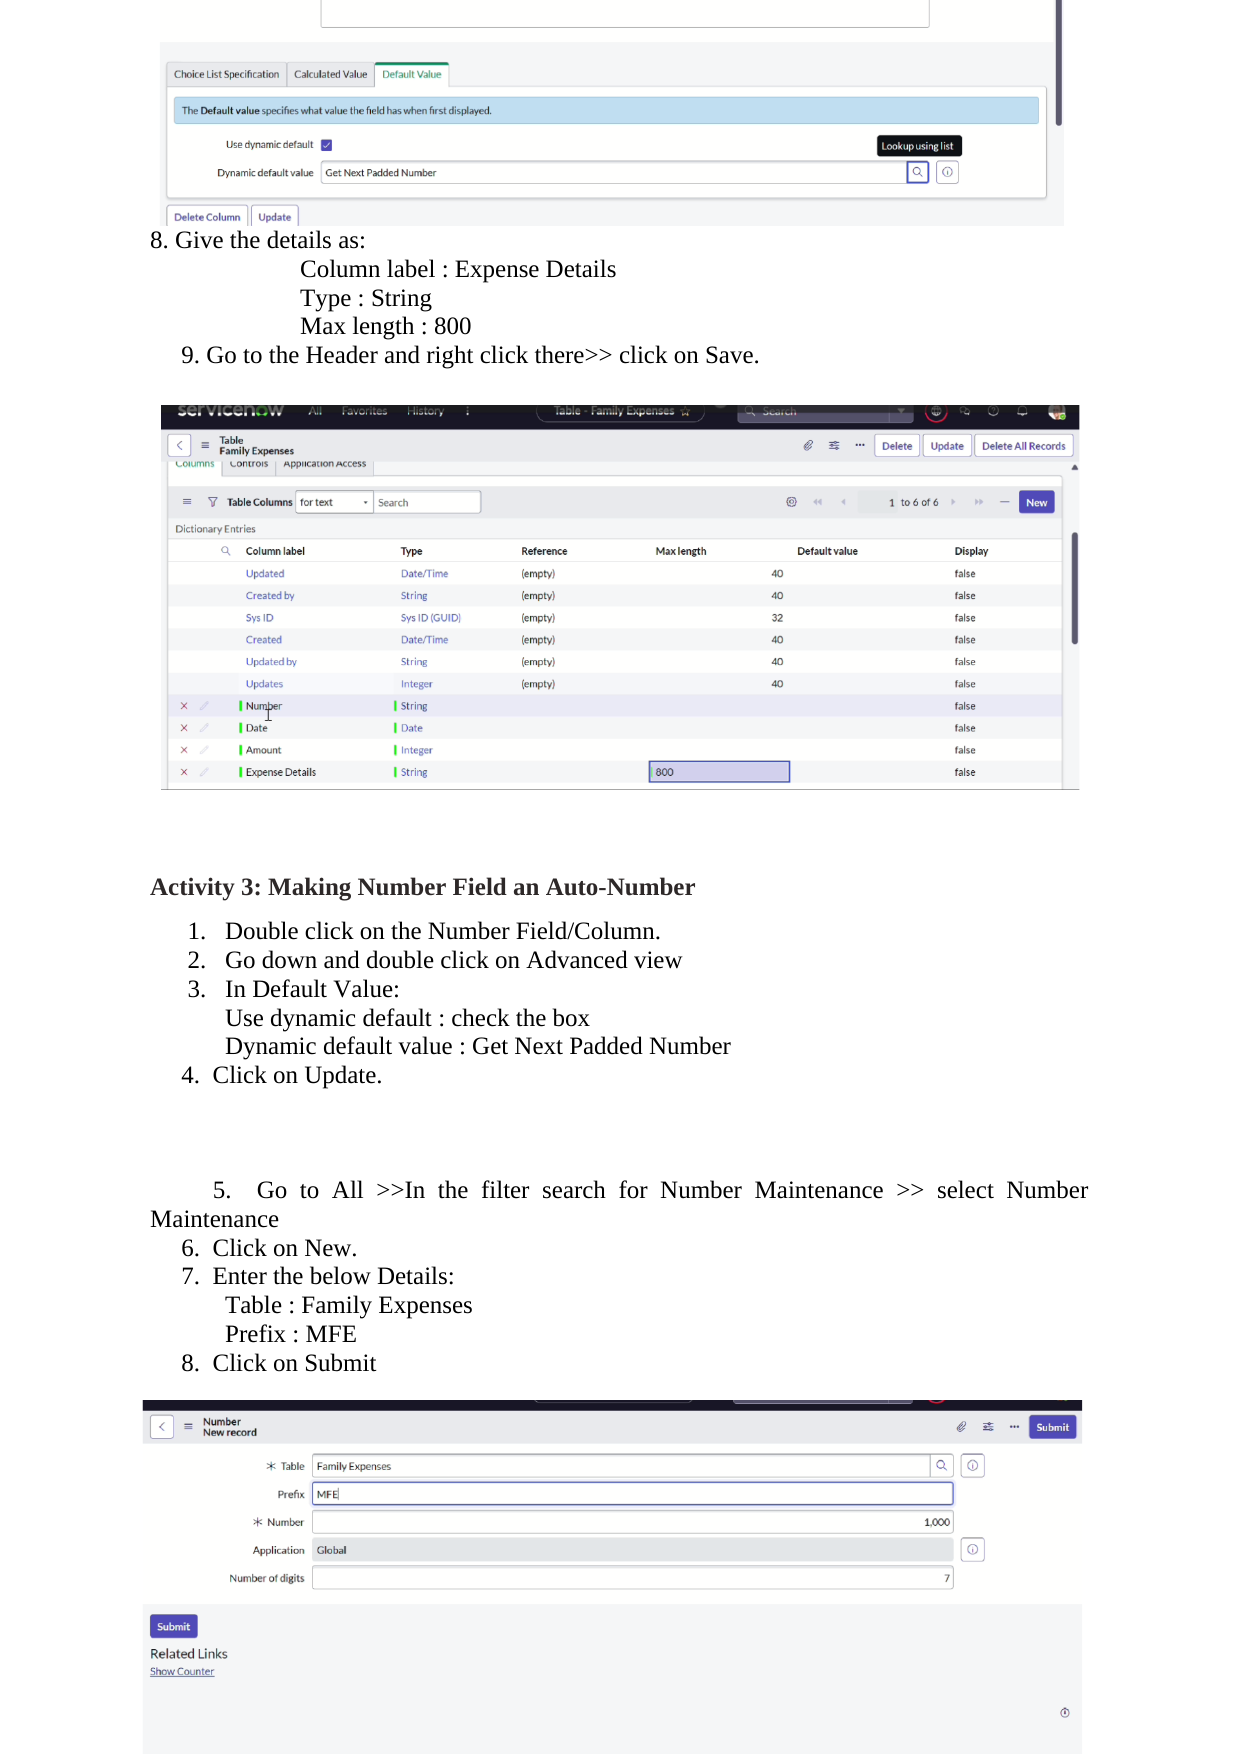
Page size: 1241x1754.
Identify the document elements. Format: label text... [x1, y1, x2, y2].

text 9. Go to the Header and right click there>> click on Save. [150, 340, 1090, 369]
text Dynamic default value : Get Next Padded Number [225, 1031, 1090, 1060]
text 6. Click on New. [150, 1233, 1090, 1261]
text 8. Give the details as: [150, 179, 1090, 254]
list In Default Value: [187, 974, 1090, 1003]
text Max length : 800 [300, 311, 1090, 340]
text 5. Go to All >>In the filter search for Number Maintenance >> select Number Maintenance [150, 1175, 1090, 1233]
text 8. Click on Submit [150, 1348, 1090, 1376]
text Table : Family Expenses [225, 1290, 1090, 1319]
subtitle Activity 3: Making Number Field an Auto-Number [150, 872, 1090, 901]
picture [144, 1400, 1083, 1754]
text Use dynamic default : check the box [225, 1003, 1090, 1031]
text 7. Enter the below Details: [150, 1261, 1090, 1290]
list Double click on the Number Field/Column. [187, 916, 1090, 945]
picture [161, 0, 1063, 226]
text Column label : Expense Details [300, 254, 1090, 283]
picture [162, 405, 1079, 790]
text Type : String [300, 283, 1090, 311]
list Go down and double click on Advanced view [187, 945, 1090, 974]
text 4. Click on Update. [150, 1060, 1090, 1089]
text Prefix : MFE [225, 1319, 1090, 1348]
